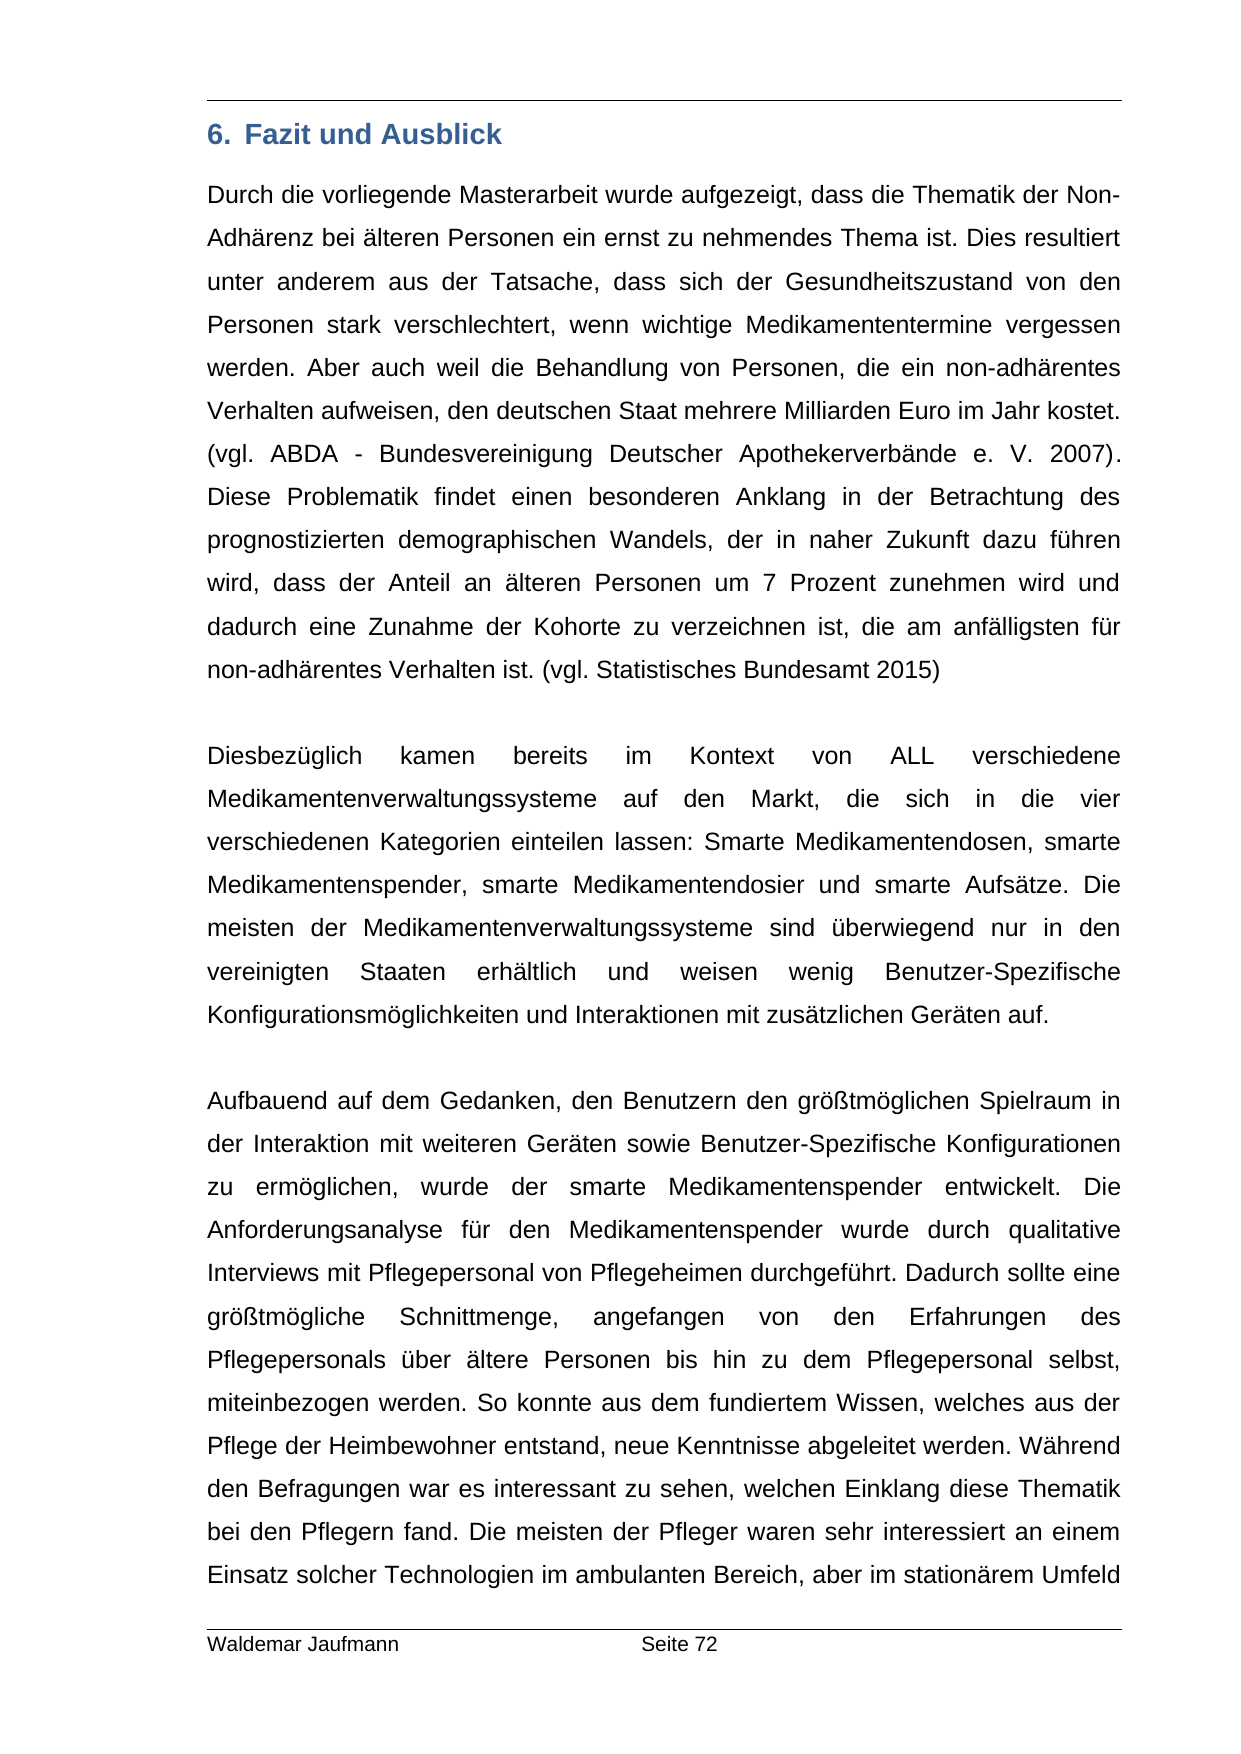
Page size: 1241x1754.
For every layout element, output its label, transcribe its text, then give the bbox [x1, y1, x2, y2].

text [207, 1086, 1122, 1589]
subtitle Fazit und Ausblick [207, 118, 1122, 151]
text Durch die vorliegende Masterarbeit wurde aufgezeigt, dass die Thematik der Non-Adhärenz bei älteren Personen ein ernst zu nehmendes Thema ist. Dies resultiert unter anderem aus der Tatsache, dass sich der Gesundheitszustand von den Personen stark verschlechtert, wenn wichtige Medikamententermine vergessen werden. Aber auch weil die Behandlung von Personen, die ein non-adhärentes Verhalten aufweisen, den deutschen Staat mehrere Milliarden Euro im Jahr kostet. (vgl. ABDA - Bundesvereinigung Deutscher Apothekerverbände e. V. 2007). Diese Problematik findet einen besonderen Anklang in der Betrachtung des prognostizierten demographischen Wandels, der in naher Zukunft dazu führen wird, dass der Anteil an älteren Personen um 7 Prozent zunehmen wird und dadurch eine Zunahme der Kohorte zu verzeichnen ist, die am anfälligsten für non-adhärentes Verhalten ist. (vgl. Statistisches Bundesamt 2015) [207, 180, 1122, 683]
text Diesbezüglich kamen bereits im Kontext von ALL verschiedene Medikamentenverwaltungssysteme auf den Markt, die sich in die vier verschiedenen Kategorien einteilen lassen: Smarte Medikamentendosen, smarte Medikamentenspender, smarte Medikamentendosier und smarte Aufsätze. Die meisten der Medikamentenverwaltungssysteme sind überwiegend nur in den vereinigten Staaten erhältlich und weisen wenig Benutzer-Spezifische Konfigurationsmöglichkeiten und Interaktionen mit zusätzlichen Geräten auf. [207, 741, 1122, 1028]
